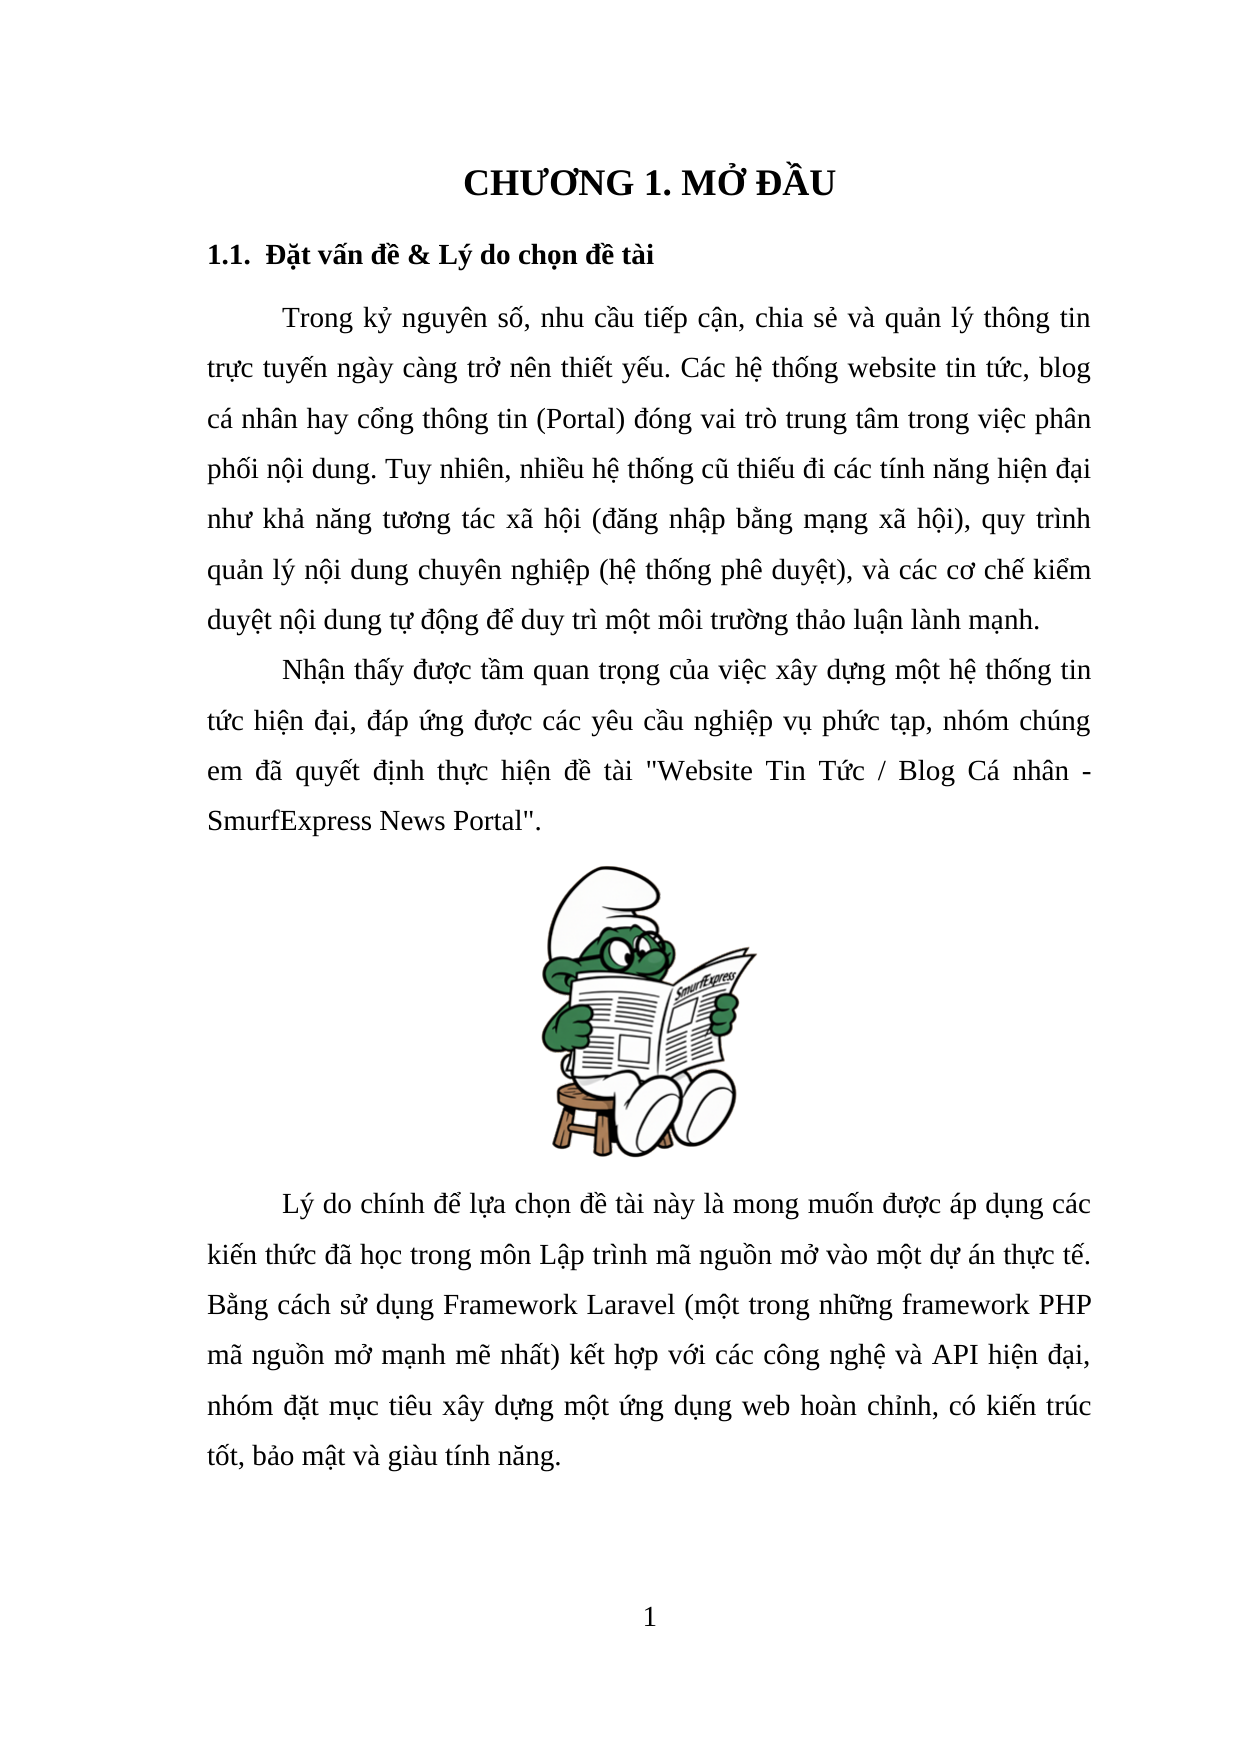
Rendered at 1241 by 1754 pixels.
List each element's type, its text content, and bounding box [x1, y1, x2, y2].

text Trong kỷ nguyên số, nhu cầu tiếp cận, chia sẻ và quản lý thông tin trực tuyến ngày càng trở nên thiết yếu. Các hệ thống website tin tức, blog cá nhân hay cổng thông tin (Portal) đóng vai trò trung tâm trong việc phân phối nội dung. Tuy nhiên, nhiều hệ thống cũ thiếu đi các tính năng hiện đại như khả năng tương tác xã hội (đăng nhập bằng mạng xã hội), quy trình quản lý nội dung chuyên nghiệp (hệ thống phê duyệt), và các cơ chế kiểm duyệt nội dung tự động để duy trì một môi trường thảo luận lành mạnh. [207, 300, 1092, 636]
text Lý do chính để lựa chọn đề tài này là mong muốn được áp dụng các kiến thức đã học trong môn Lập trình mã nguồn mở vào một dự án thực tế. Bằng cách sử dụng Framework Laravel (một trong những framework PHP mã nguồn mở mạnh mẽ nhất) kết hợp với các công nghệ và API hiện đại, nhóm đặt mục tiêu xây dựng một ứng dụng web hoàn chỉnh, có kiến trúc tốt, bảo mật và giàu tính năng. [207, 1186, 1092, 1472]
subtitle Đặt vấn đề & Lý do chọn đề tài [207, 237, 1092, 271]
text Nhận thấy được tầm quan trọng của việc xây dựng một hệ thống tin tức hiện đại, đáp ứng được các yêu cầu nghiệp vụ phức tạp, nhóm chúng em đã quyết định thực hiện đề tài "Website Tin Tức / Blog Cá nhân - SmurfExpress News Portal". [207, 652, 1092, 837]
picture [491, 853, 808, 1170]
list MỞ ĐẦU [207, 160, 1092, 203]
